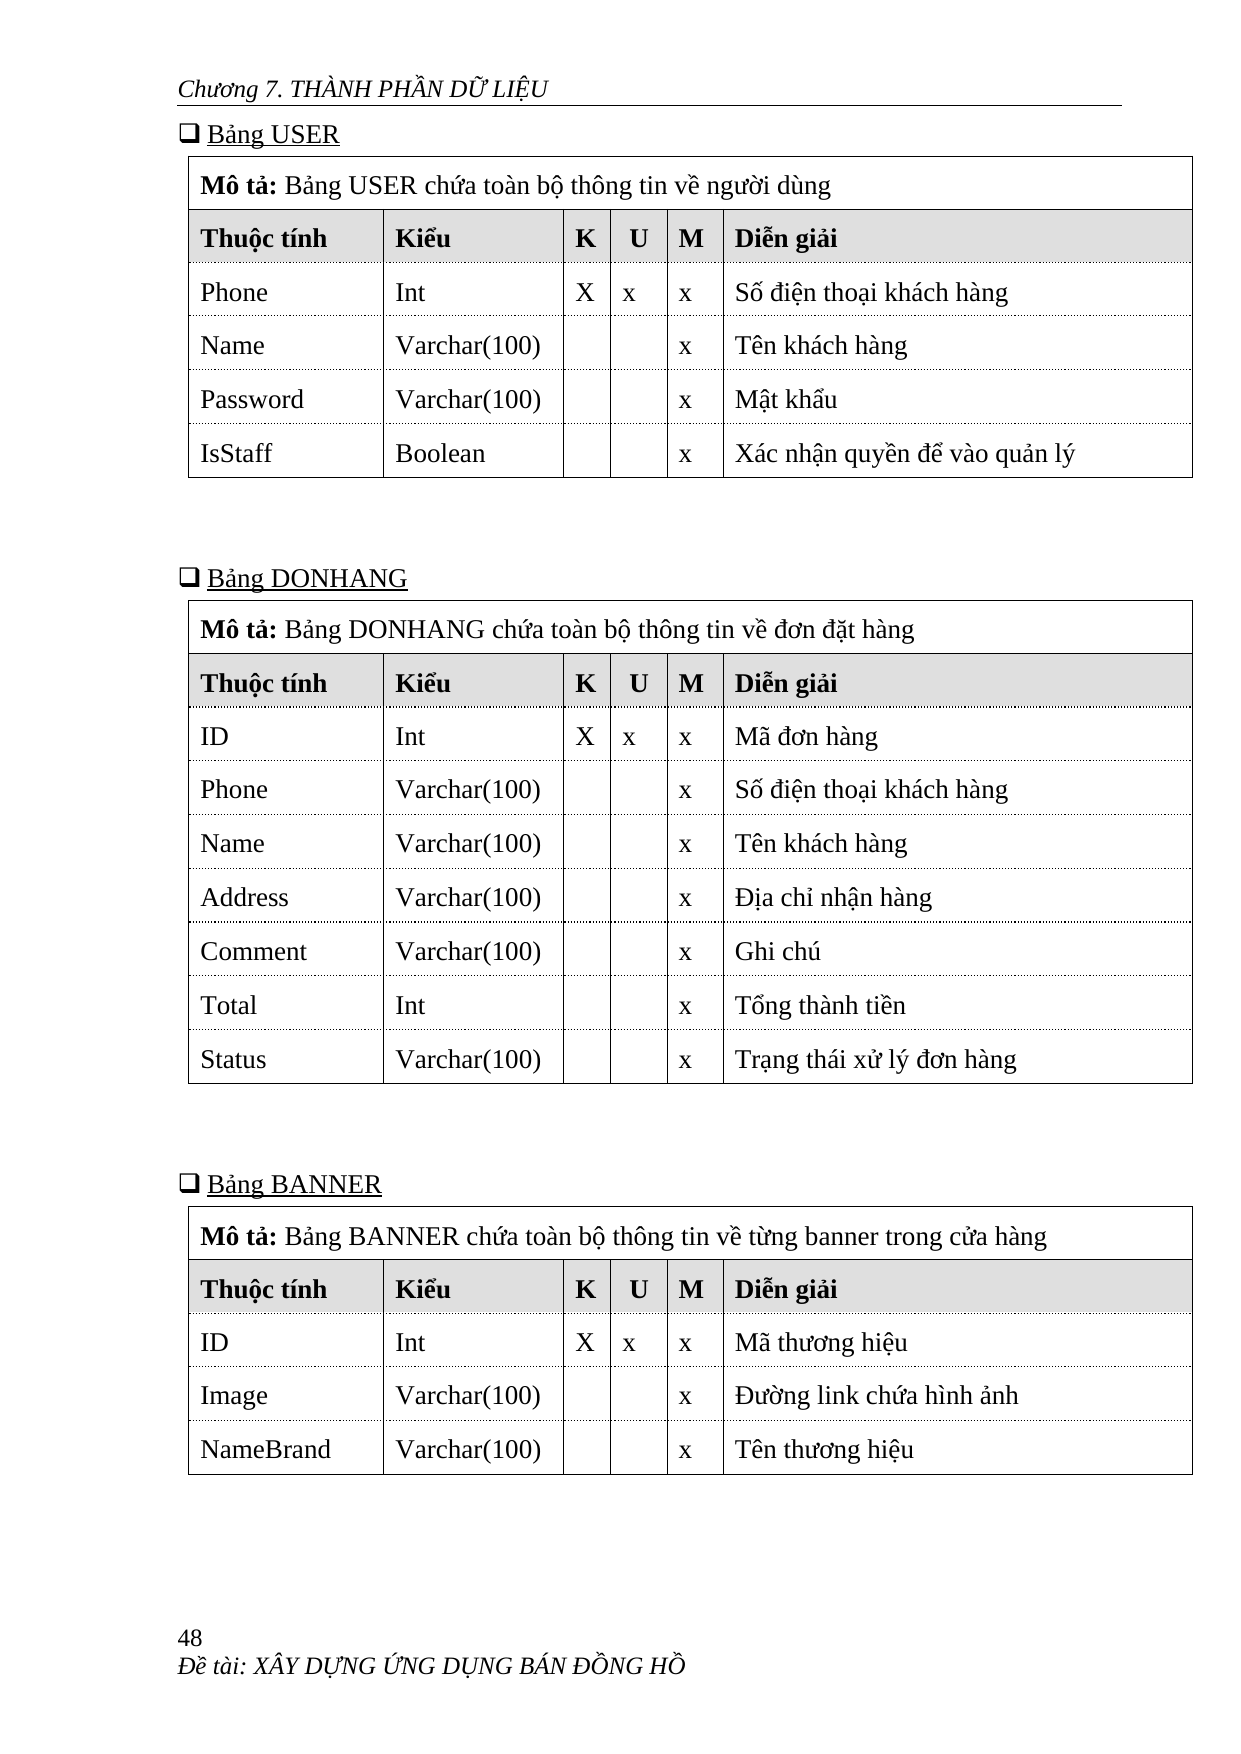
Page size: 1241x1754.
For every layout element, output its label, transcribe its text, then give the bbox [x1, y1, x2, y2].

table_cell [564, 1029, 610, 1083]
table_cell x [668, 1366, 723, 1420]
table_cell [564, 369, 610, 423]
table_cell Varchar(100) [384, 369, 563, 423]
table_cell [564, 423, 610, 477]
table_cell x [668, 315, 723, 369]
table_cell Status [189, 1029, 383, 1083]
table_cell Diễn giải [724, 1260, 1192, 1312]
table_cell [611, 1420, 667, 1474]
text Bảng DONHANG [177, 562, 1122, 594]
table_cell [611, 315, 667, 369]
table_cell NameBrand [189, 1420, 383, 1474]
table_cell [611, 1029, 667, 1083]
table_cell U [611, 654, 667, 706]
table_cell x [668, 1029, 723, 1083]
table_cell Varchar(100) [384, 315, 563, 369]
table_cell X [564, 706, 610, 759]
table_cell [564, 868, 610, 921]
table_cell [611, 975, 667, 1029]
table_cell K [564, 210, 610, 262]
table_cell Ghi chú [724, 921, 1192, 975]
table_cell Số điện thoại khách hàng [724, 262, 1192, 315]
table_cell X [564, 262, 610, 315]
table_cell x [668, 921, 723, 975]
table_cell [611, 1366, 667, 1420]
table_cell Phone [189, 760, 383, 813]
table_cell x [668, 814, 723, 867]
table_cell x [668, 262, 723, 315]
table_cell U [611, 1260, 667, 1312]
table_cell Total [189, 975, 383, 1029]
table_cell Int [384, 1313, 563, 1366]
table_cell Số điện thoại khách hàng [724, 760, 1192, 813]
table_cell x [611, 706, 667, 759]
table_cell Image [189, 1366, 383, 1420]
table_cell Đường link chứa hình ảnh [724, 1366, 1192, 1420]
table_cell x [668, 1313, 723, 1366]
table_cell Comment [189, 921, 383, 975]
table_cell Boolean [384, 423, 563, 477]
table_cell [564, 814, 610, 867]
table_cell [564, 315, 610, 369]
table_cell Varchar(100) [384, 1029, 563, 1083]
table_cell x [668, 706, 723, 759]
text Bảng BANNER [177, 1168, 1122, 1200]
table_cell Int [384, 975, 563, 1029]
table_cell [611, 369, 667, 423]
table_cell Varchar(100) [384, 760, 563, 813]
table_cell [611, 423, 667, 477]
table_cell ID [189, 706, 383, 759]
table_header Mô tả: Bảng BANNER chứa toàn bộ thông tin về từng banner trong cửa hàng [189, 1207, 1192, 1259]
table_cell M [668, 210, 723, 262]
table_cell Mã đơn hàng [724, 706, 1192, 759]
table_cell Varchar(100) [384, 1366, 563, 1420]
table_cell x [611, 262, 667, 315]
table_cell [564, 921, 610, 975]
table_cell Varchar(100) [384, 814, 563, 867]
table_cell x [668, 868, 723, 921]
table_cell Trạng thái xử lý đơn hàng [724, 1029, 1192, 1083]
table_cell Xác nhận quyền để vào quản lý [724, 423, 1192, 477]
table_cell M [668, 1260, 723, 1312]
table_cell Tên khách hàng [724, 315, 1192, 369]
table_cell [564, 760, 610, 813]
table_cell Phone [189, 262, 383, 315]
table_cell Thuộc tính [189, 210, 383, 262]
table_cell K [564, 654, 610, 706]
table_cell IsStaff [189, 423, 383, 477]
table_cell K [564, 1260, 610, 1312]
table_cell x [668, 1420, 723, 1474]
text Bảng USER [177, 118, 1122, 149]
table_cell Mật khẩu [724, 369, 1192, 423]
table_header Mô tả: Bảng DONHANG chứa toàn bộ thông tin về đơn đặt hàng [189, 601, 1192, 653]
table_cell Tên thương hiệu [724, 1420, 1192, 1474]
table_cell [611, 868, 667, 921]
table_header Mô tả: Bảng USER chứa toàn bộ thông tin về người dùng [189, 157, 1192, 209]
table_cell Tổng thành tiền [724, 975, 1192, 1029]
table_cell [564, 975, 610, 1029]
table_cell [611, 814, 667, 867]
table_cell M [668, 654, 723, 706]
table_cell x [668, 760, 723, 813]
table_cell x [668, 423, 723, 477]
table_cell x [668, 369, 723, 423]
table_cell Password [189, 369, 383, 423]
table_cell [611, 760, 667, 813]
table_cell Mã thương hiệu [724, 1313, 1192, 1366]
table_cell Name [189, 315, 383, 369]
table_cell Int [384, 262, 563, 315]
table_cell Diễn giải [724, 210, 1192, 262]
table_cell X [564, 1313, 610, 1366]
table_cell Địa chỉ nhận hàng [724, 868, 1192, 921]
table_cell [564, 1420, 610, 1474]
table_cell Varchar(100) [384, 868, 563, 921]
table_cell Thuộc tính [189, 654, 383, 706]
table_cell x [611, 1313, 667, 1366]
table_cell [611, 921, 667, 975]
table_cell ID [189, 1313, 383, 1366]
table_cell Tên khách hàng [724, 814, 1192, 867]
table_cell Address [189, 868, 383, 921]
table_cell Varchar(100) [384, 921, 563, 975]
table_cell Diễn giải [724, 654, 1192, 706]
table_cell Kiểu [384, 1260, 563, 1312]
table_cell Kiểu [384, 210, 563, 262]
table_cell [564, 1366, 610, 1420]
table_cell Kiểu [384, 654, 563, 706]
table_cell Int [384, 706, 563, 759]
table_cell Thuộc tính [189, 1260, 383, 1312]
table_cell Name [189, 814, 383, 867]
table_cell U [611, 210, 667, 262]
table_cell Varchar(100) [384, 1420, 563, 1474]
table_cell x [668, 975, 723, 1029]
